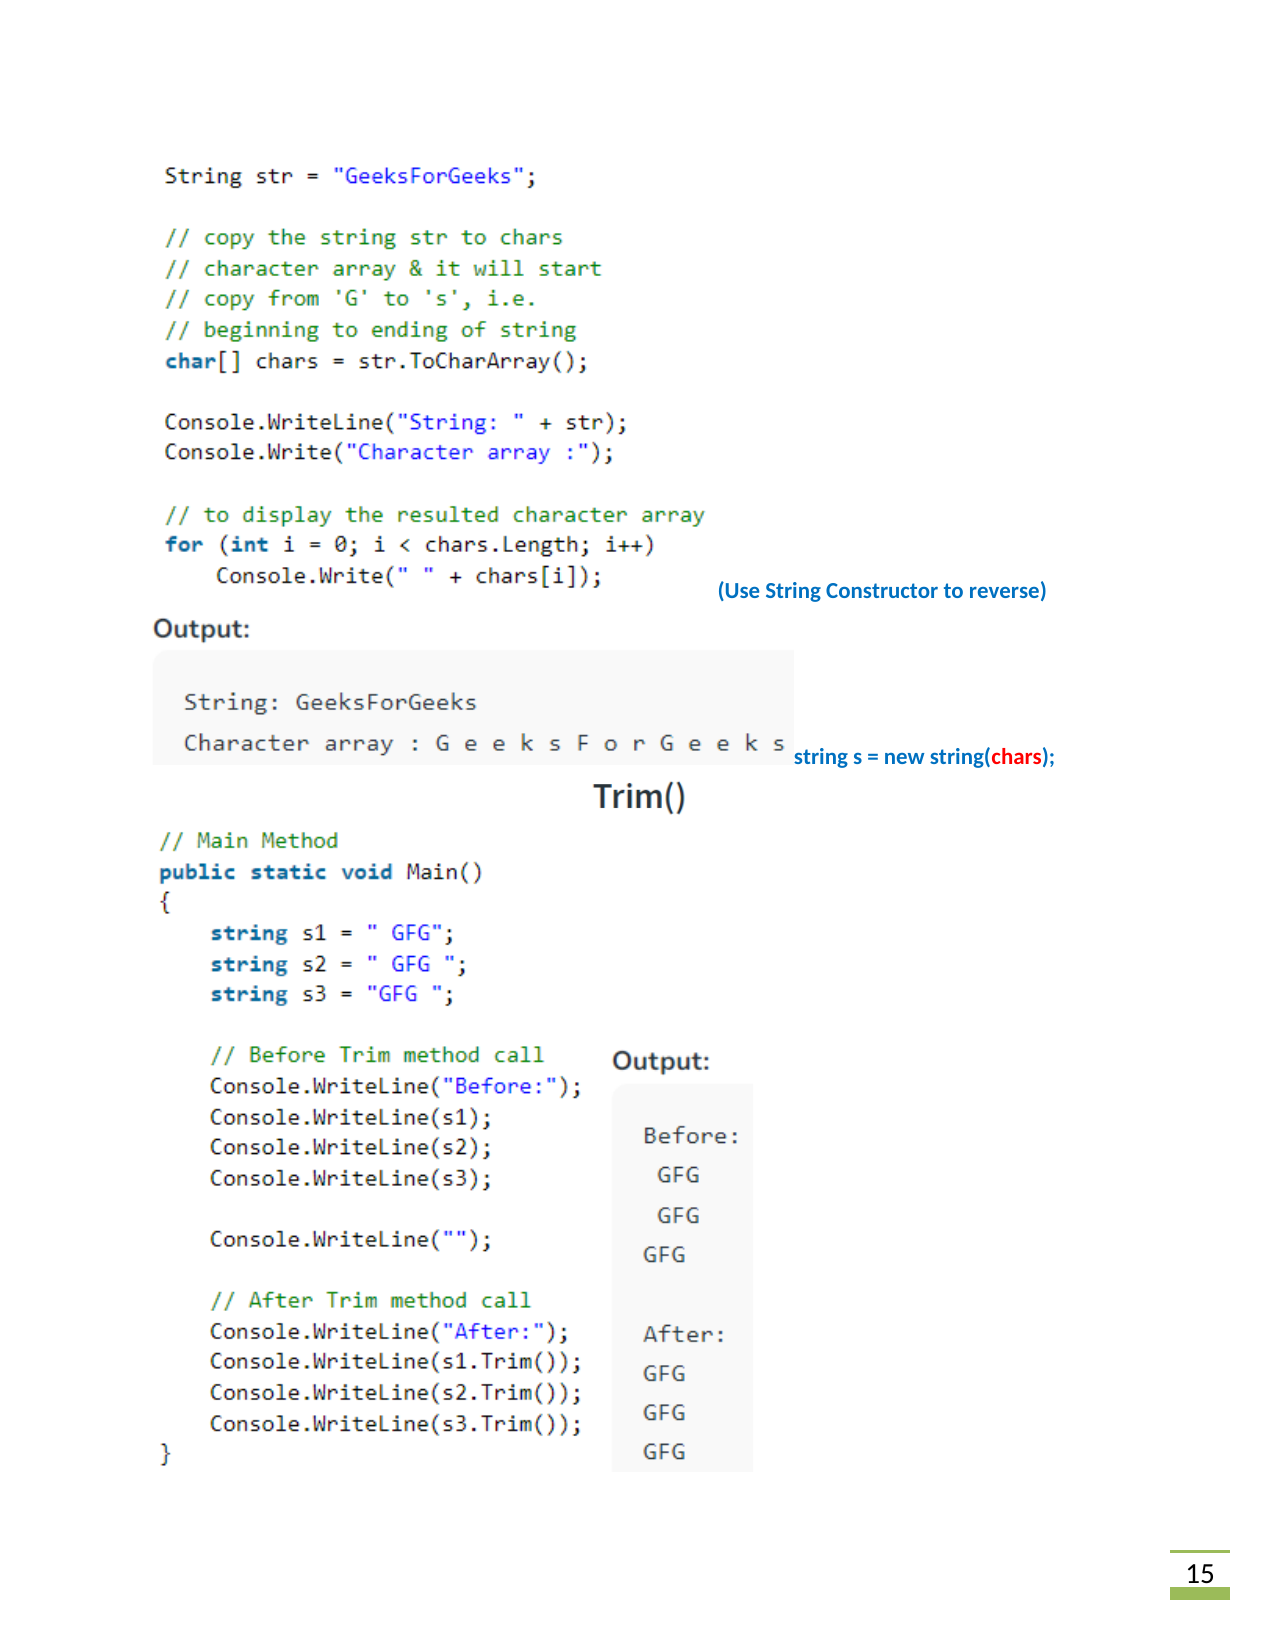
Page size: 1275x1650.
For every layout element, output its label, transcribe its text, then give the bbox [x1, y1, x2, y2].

picture [150, 820, 754, 1472]
picture [150, 608, 794, 765]
picture [587, 774, 688, 816]
picture [150, 150, 718, 599]
